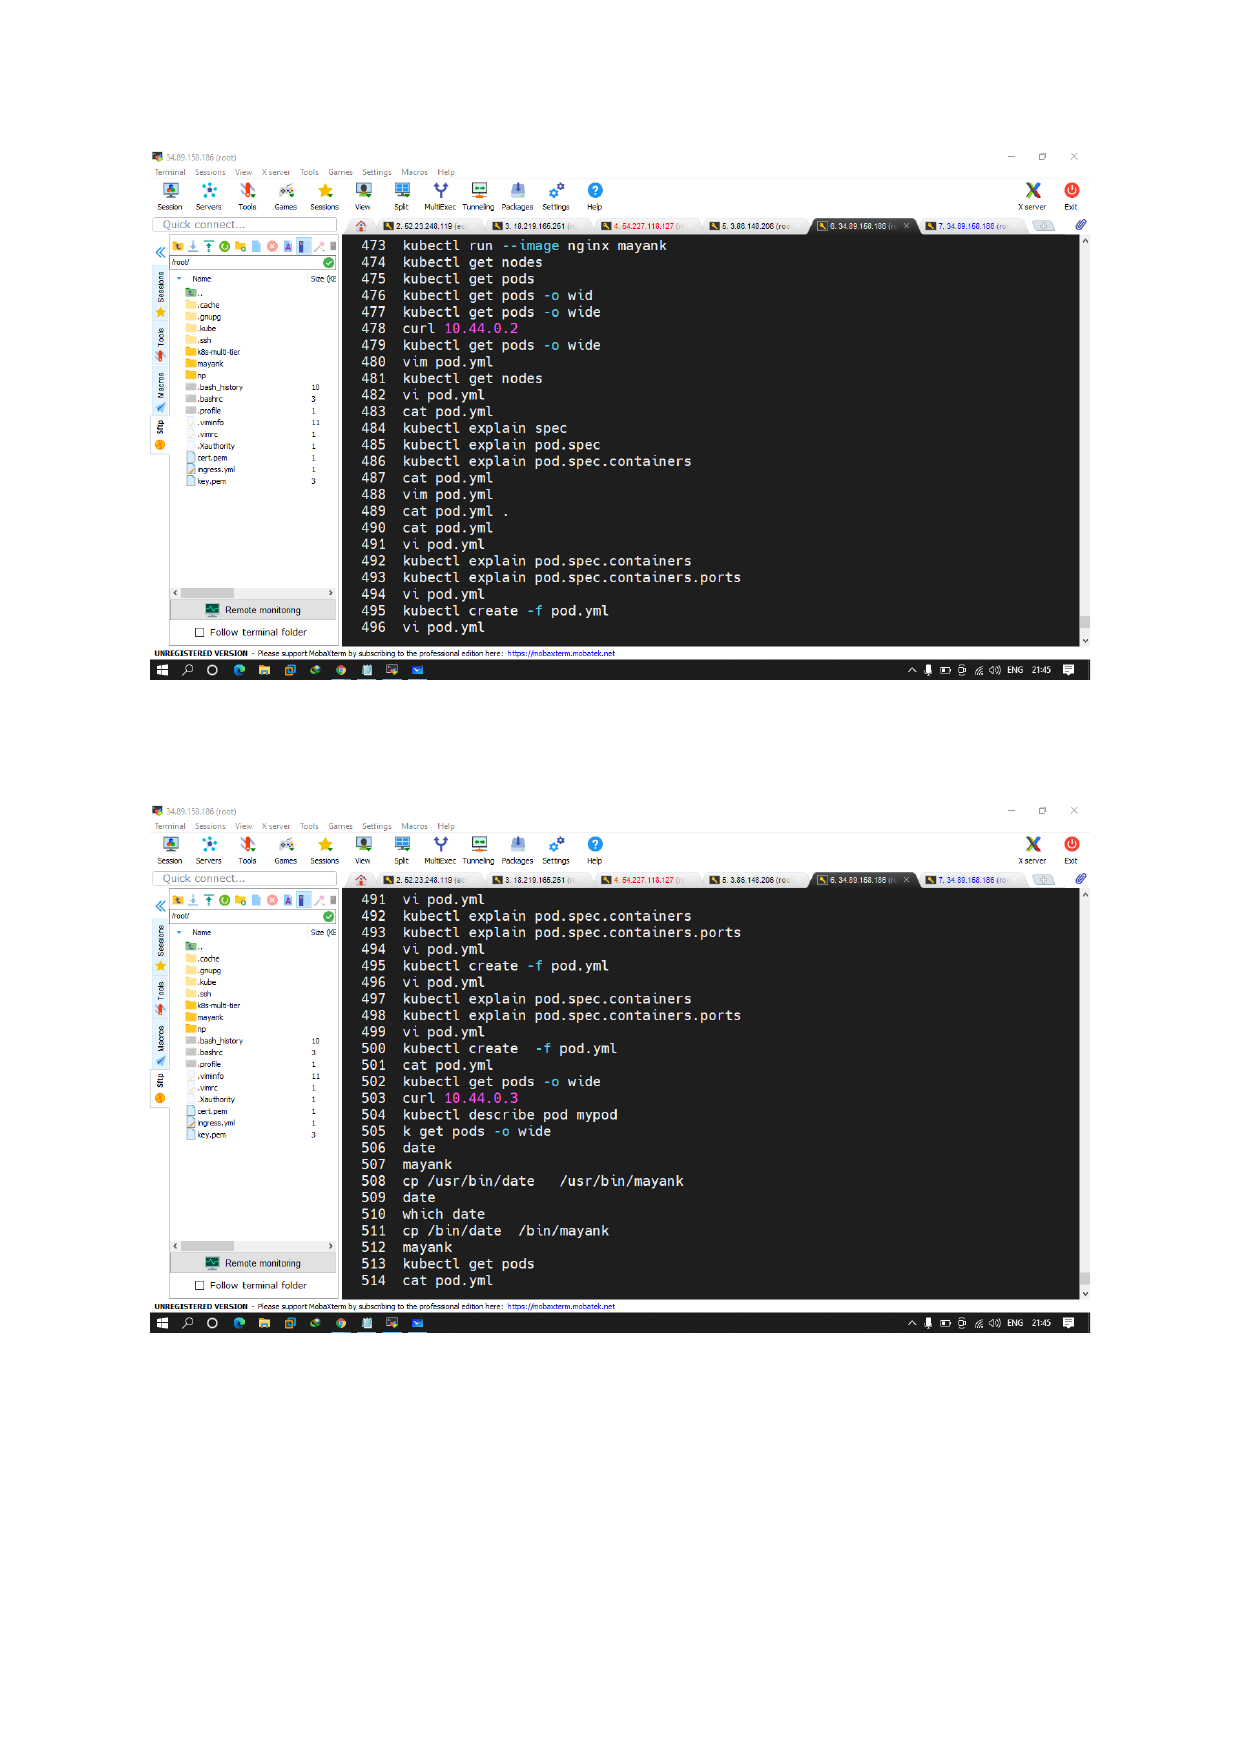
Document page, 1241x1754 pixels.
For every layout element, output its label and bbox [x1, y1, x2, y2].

picture [150, 150, 1091, 680]
picture [150, 803, 1091, 1333]
